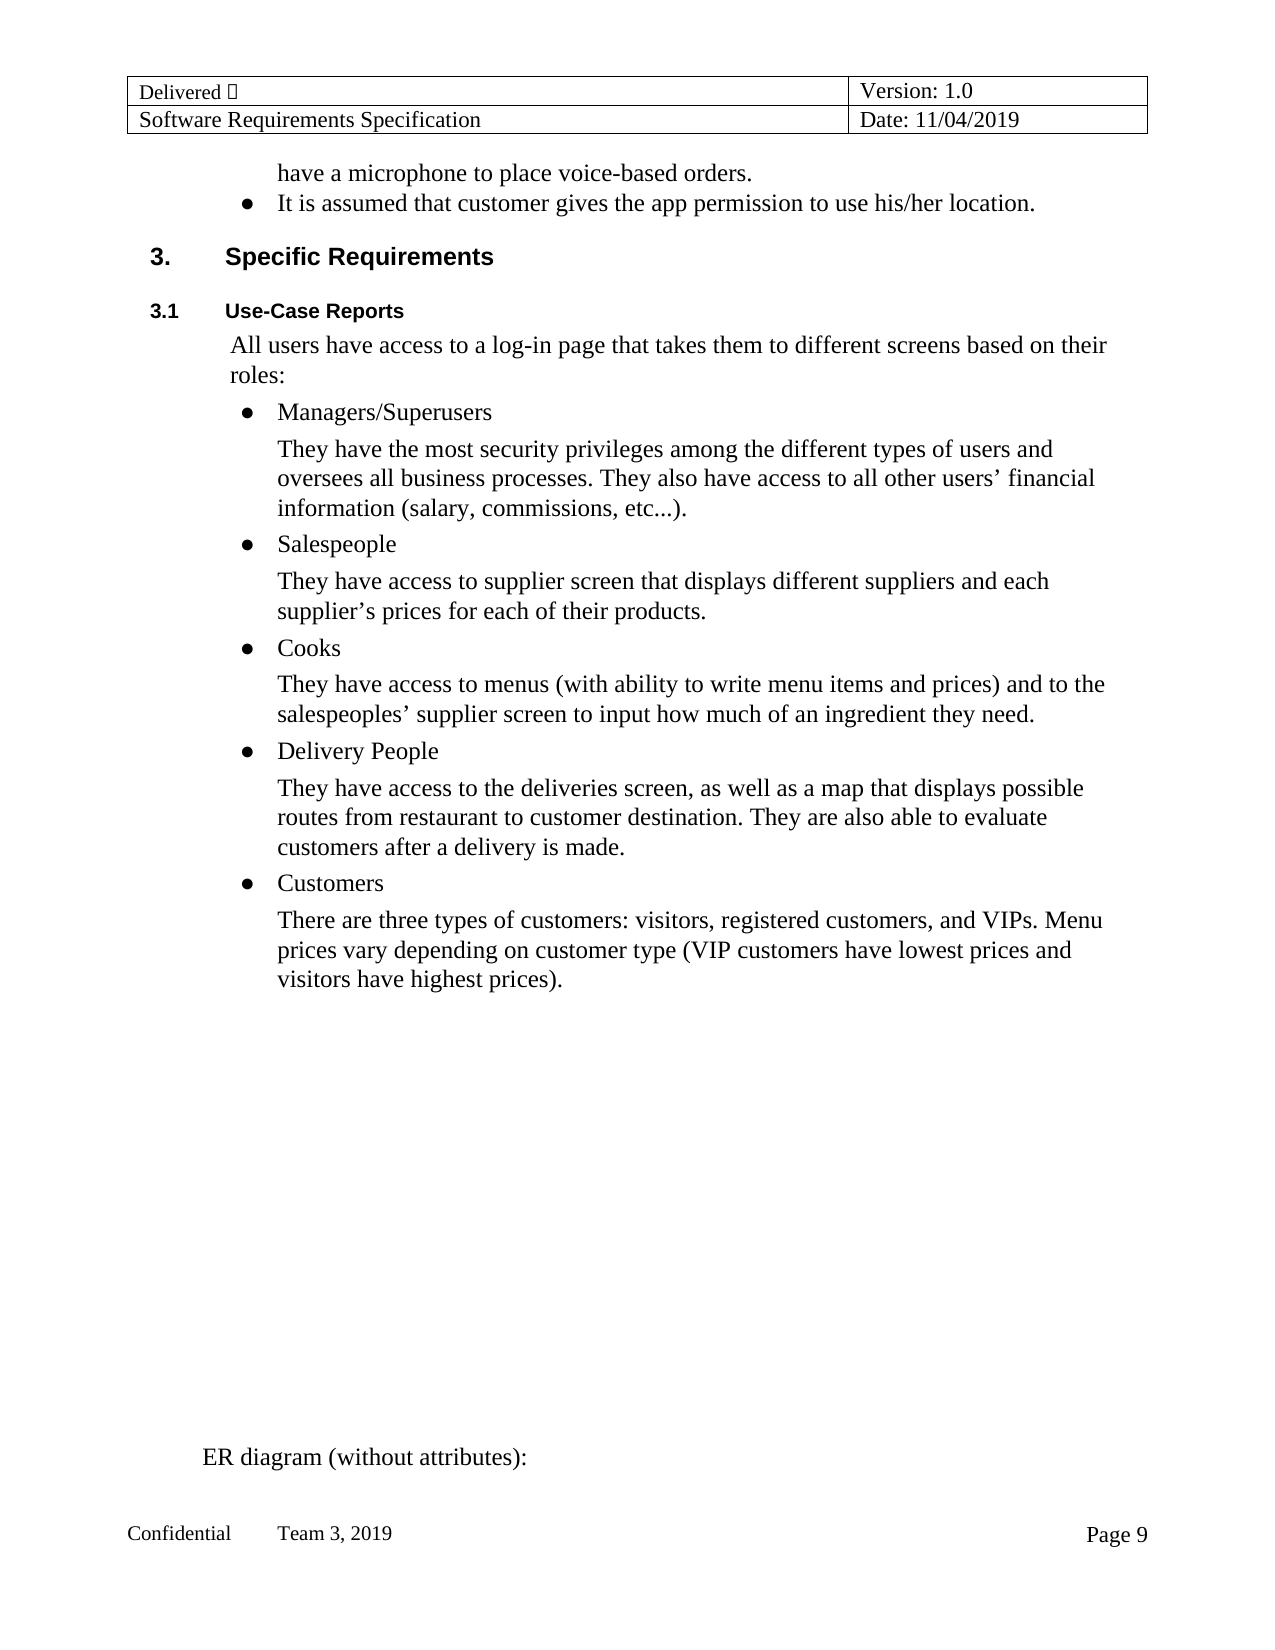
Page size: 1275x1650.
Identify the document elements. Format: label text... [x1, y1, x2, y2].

text There are three types of customers: visitors, registered customers, and VIPs. Menu prices vary depending on customer type (VIP customers have lowest prices and visitors have highest prices). [277, 905, 1121, 993]
list Customers [239, 868, 1121, 897]
text They have the most security privileges among the different types of users and oversees all business processes. They also have access to all other users’ financial information (salary, commissions, etc...). [277, 434, 1121, 522]
text They have access to the deliveries screen, as well as a map that displays possible routes from restaurant to customer destination. They are also able to evaluate customers after a delivery is made. [277, 773, 1121, 861]
subtitle Use-Case Reports [150, 299, 1148, 323]
text ER diagram (without attributes): [202, 1442, 1121, 1471]
list Cooks [239, 633, 1121, 661]
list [239, 158, 1119, 187]
list It is assumed that customer gives the app permission to use his/her location. [239, 188, 1119, 217]
text They have access to supplier screen that displays different suppliers and each supplier’s prices for each of their products. [277, 566, 1121, 625]
list Salespeople [239, 529, 1121, 558]
list Delivery People [239, 736, 1121, 764]
subtitle Specific Requirements [150, 242, 1148, 271]
text All users have access to a log-in page that takes them to different screens based on their roles: [230, 331, 1121, 389]
list Managers/Superusers [239, 397, 1121, 426]
text They have access to menus (with ability to write menu items and prices) and to the salespeoples’ supplier screen to input how much of an ingredient they need. [277, 669, 1121, 728]
